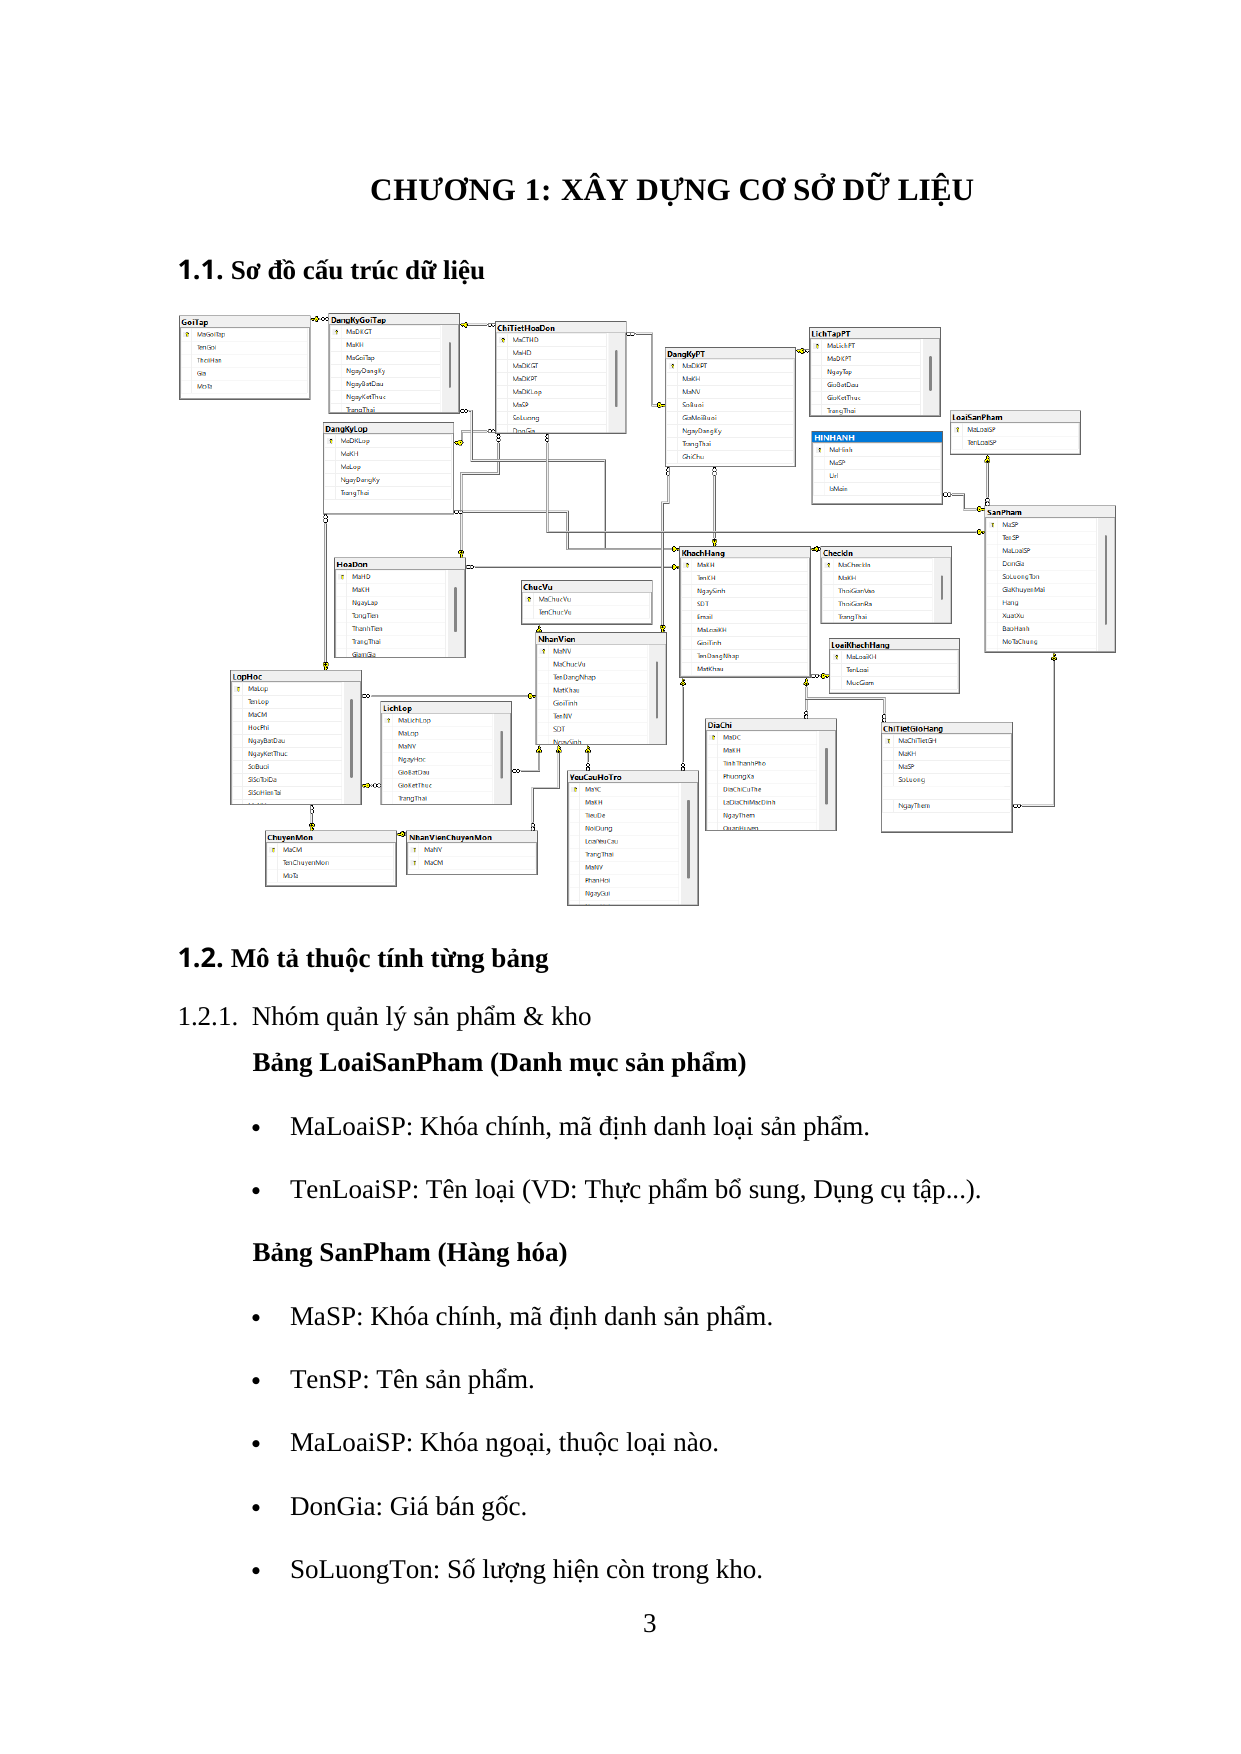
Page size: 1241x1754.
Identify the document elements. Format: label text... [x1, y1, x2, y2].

subtitle Mô tả thuộc tính từng bảng [177, 938, 1122, 975]
list TenLoaiSP: Tên loại (VD: Thực phẩm bổ sung, Dụng cụ tập...). [252, 1173, 1122, 1204]
list MaSP: Khóa chính, mã định danh sản phẩm. [252, 1300, 1122, 1331]
subtitle chương 1: XÂY DỰNG CƠ SỞ DỮ LIỆU [222, 171, 1122, 207]
subtitle Nhóm quản lý sản phẩm & kho [177, 1000, 1122, 1031]
picture [177, 311, 1123, 909]
text Bảng SanPham (Hàng hóa) [177, 1237, 1122, 1268]
list MaLoaiSP: Khóa ngoại, thuộc loại nào. [252, 1427, 1122, 1458]
list TenSP: Tên sản phẩm. [252, 1363, 1122, 1394]
text Bảng LoaiSanPham (Danh mục sản phẩm) [177, 1047, 1122, 1078]
list DonGia: Giá bán gốc. [252, 1490, 1122, 1521]
list MaLoaiSP: Khóa chính, mã định danh loại sản phẩm. [252, 1110, 1122, 1141]
subtitle Sơ đồ cấu trúc dữ liệu [177, 250, 1122, 287]
list SoLuongTon: Số lượng hiện còn trong kho. [252, 1553, 1122, 1584]
